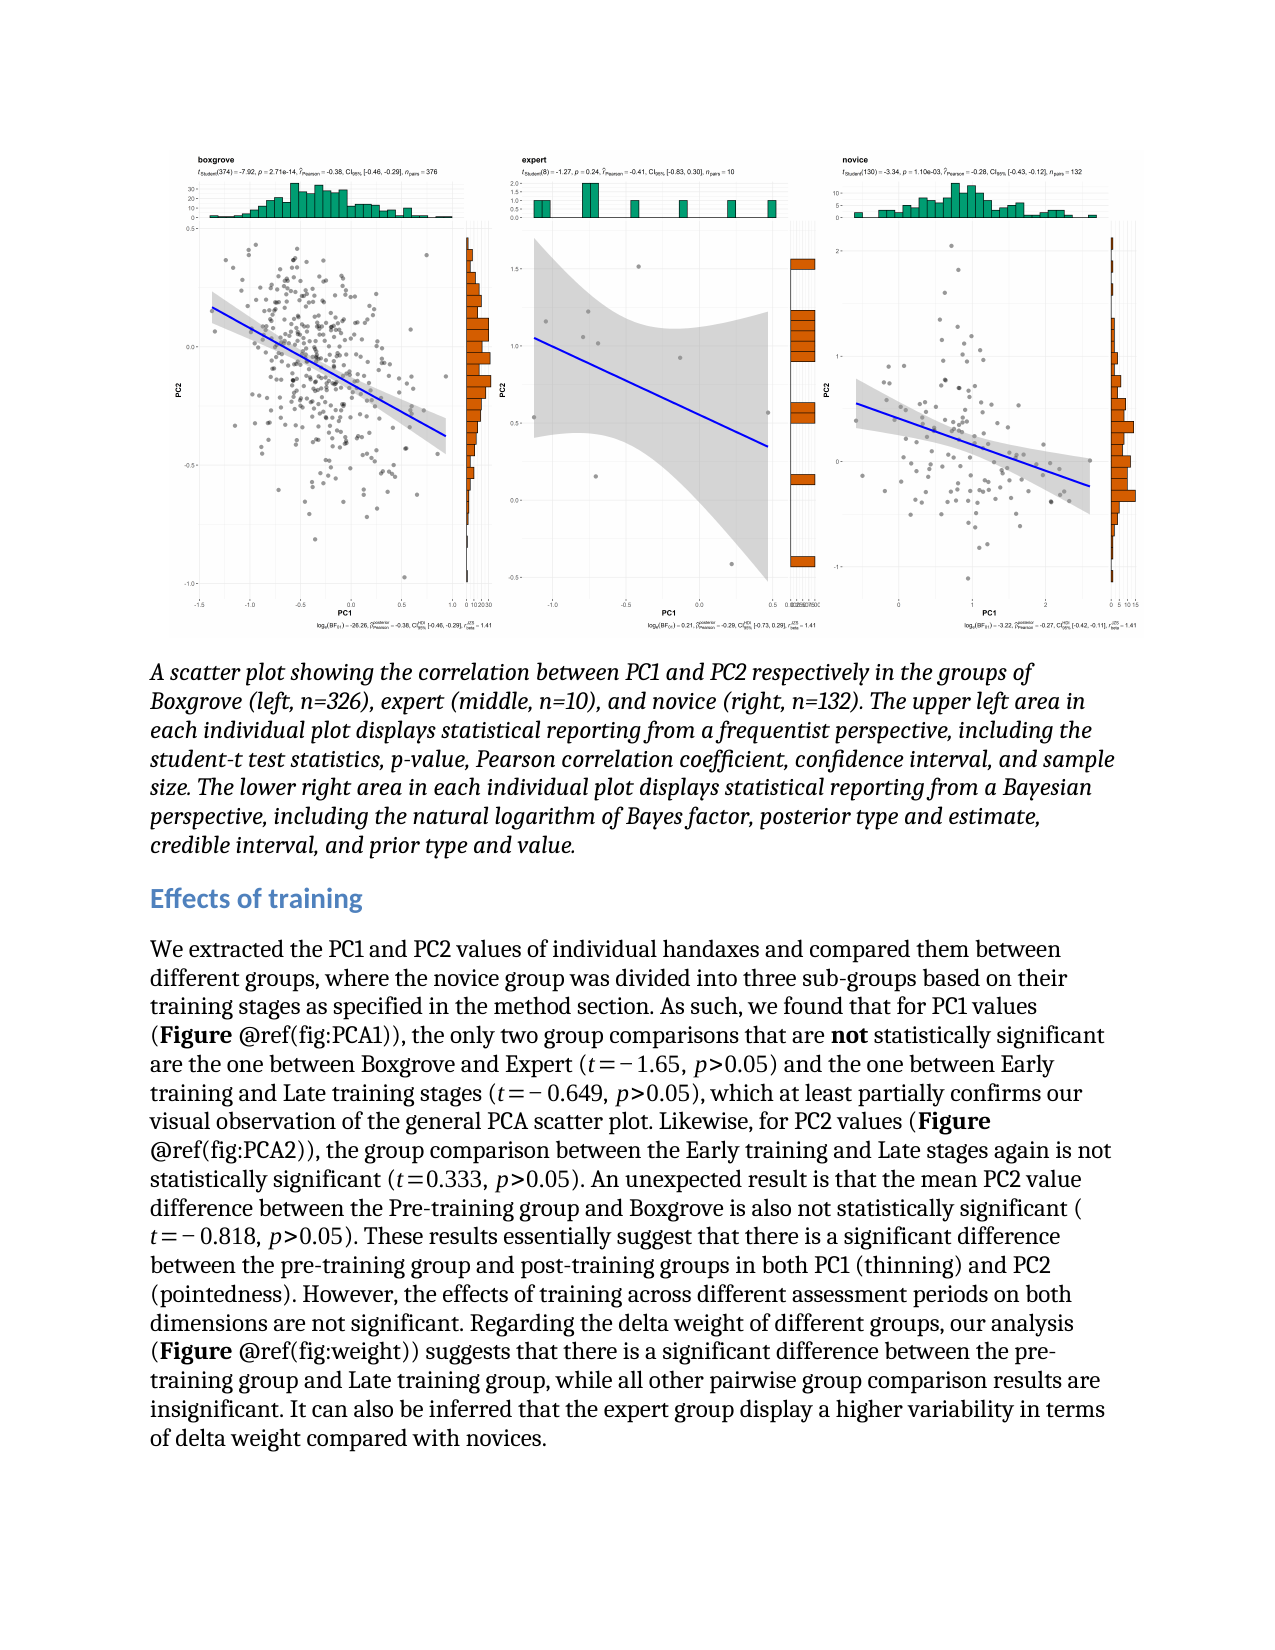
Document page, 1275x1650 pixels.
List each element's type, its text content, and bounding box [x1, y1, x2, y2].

subtitle Effects of training [150, 880, 1125, 916]
text A scatter plot showing the correlation between PC1 and PC2 respectively in the groups of Boxgrove (left, n=326), expert (middle, n=10), and novice (right, n=132). The upper left area in each individual plot displays statistical reporting from a frequentist perspective, including the student-t test statistics, p-value, Pearson correlation coefficient, confidence interval, and sample size. The lower right area in each individual plot displays statistical reporting from a Bayesian perspective, including the natural logarithm of Bayes factor, posterior type and estimate, credible interval, and prior type and value. [150, 658, 1125, 859]
text We extracted the PC1 and PC2 values of individual handaxes and compared them between different groups, where the novice group was divided into three sub-groups based on their training stages as specified in the method section. As such, we found that for PC1 values (Figure @ref(fig:PCA1)), the only two group comparisons that are not statistically significant are the one between Boxgrove and Expert (, ) and the one between Early training and Late training stages (, ), which at least partially confirms our visual observation of the general PCA scatter plot. Likewise, for PC2 values (Figure @ref(fig:PCA2)), the group comparison between the Early training and Late stages again is not statistically significant (, ). An unexpected result is that the mean PC2 value difference between the Pre-training group and Boxgrove is also not statistically significant (, ). These results essentially suggest that there is a significant difference between the pre-training group and post-training groups in both PC1 (thinning) and PC2 (pointedness). However, the effects of training across different assessment periods on both dimensions are not significant. Regarding the delta weight of different groups, our analysis (Figure @ref(fig:weight)) suggests that there is a significant difference between the pre-training group and Late training group, while all other pairwise group comparison results are insignificant. It can also be inferred that the expert group display a higher variability in terms of delta weight compared with novices. [150, 935, 1125, 1452]
